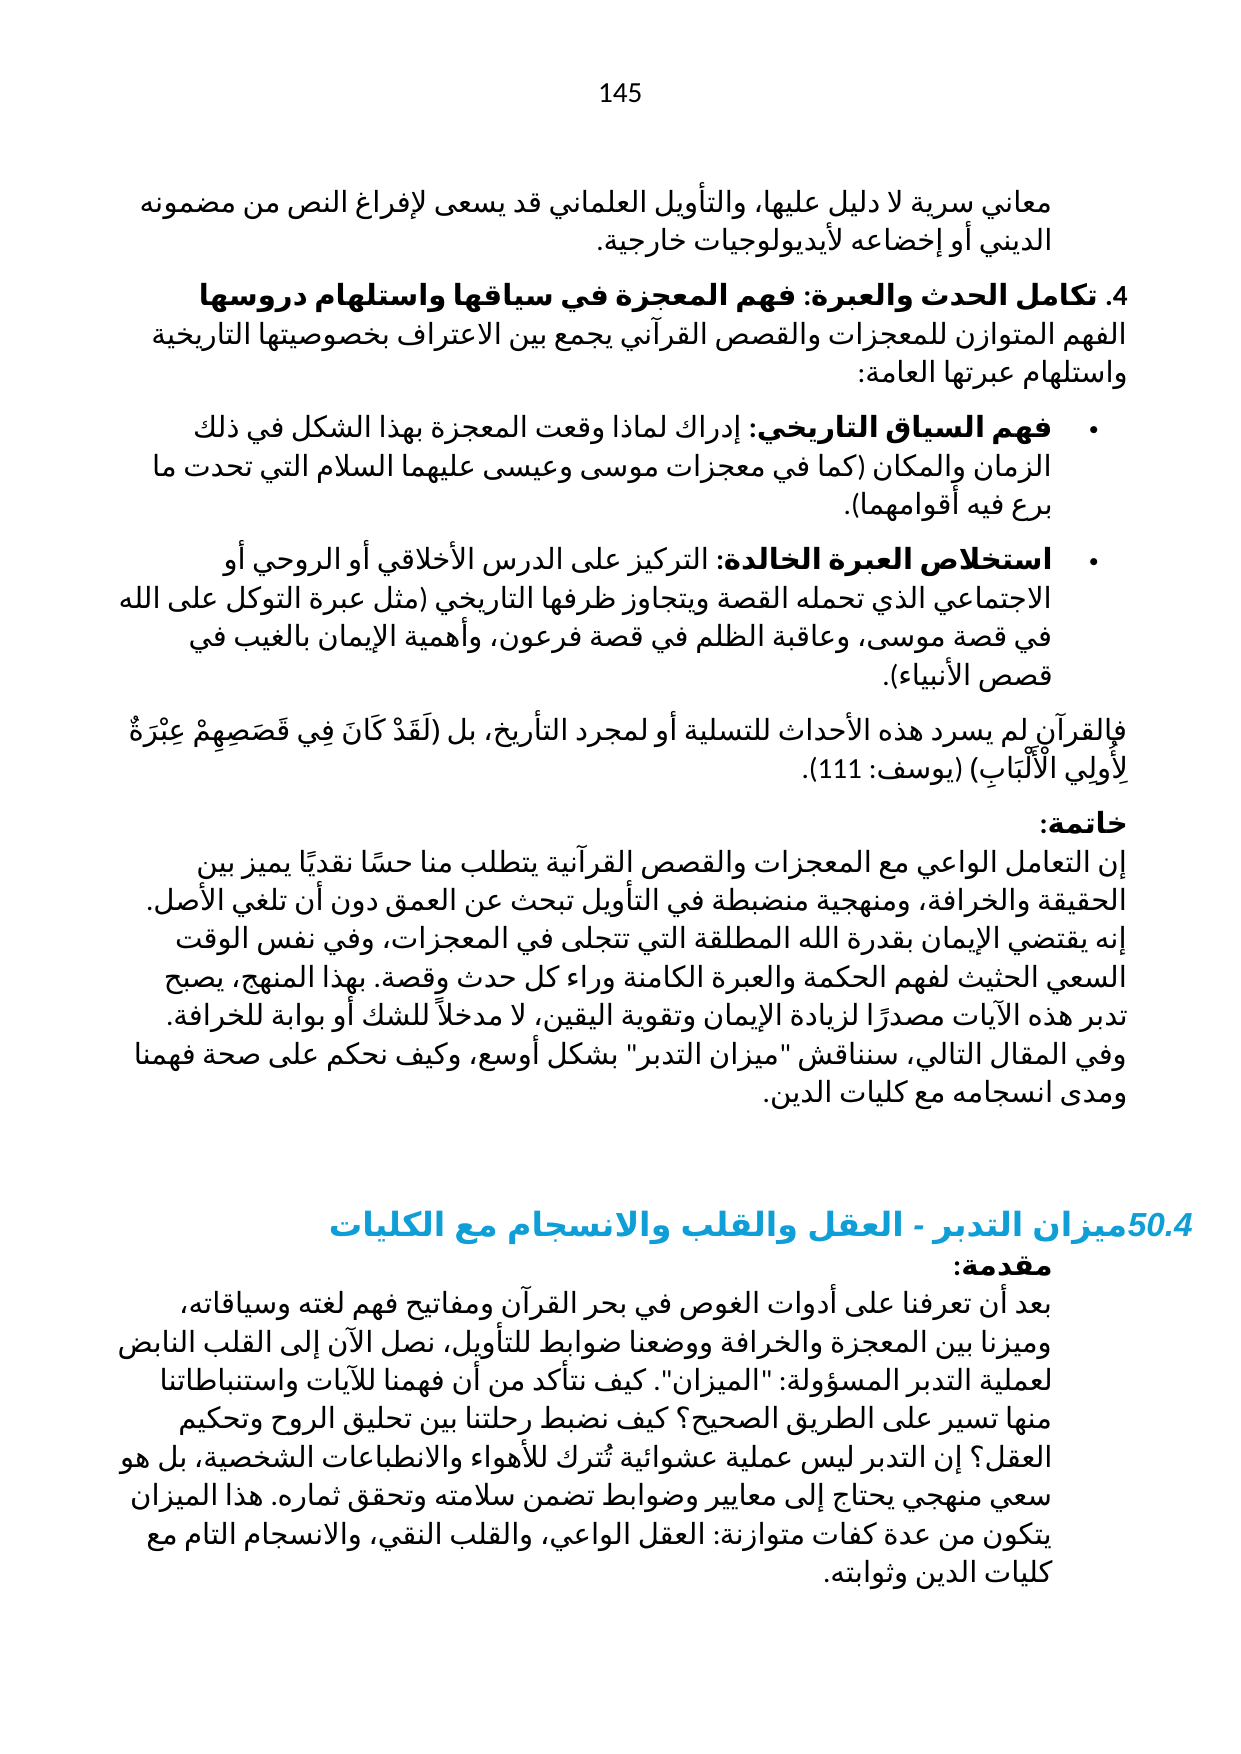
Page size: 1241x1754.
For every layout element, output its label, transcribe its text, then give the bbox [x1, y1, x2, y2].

list فهم السياق التاريخي: إدراك لماذا وقعت المعجزة بهذا الشكل في ذلك الزمان والمكان (كما في معجزات موسى وعيسى عليهما السلام التي تحدت ما برع فيه أقوامهما). [112, 409, 1090, 522]
text خاتمة: إن التعامل الواعي مع المعجزات والقصص القرآنية يتطلب منا حسًا نقديًا يميز بين الحقيقة والخرافة، ومنهجية منضبطة في التأويل تبحث عن العمق دون أن تلغي الأصل. إنه يقتضي الإيمان بقدرة الله المطلقة التي تتجلى في المعجزات، وفي نفس الوقت السعي الحثيث لفهم الحكمة والعبرة الكامنة وراء كل حدث وقصة. بهذا المنهج، يصبح تدبر هذه الآيات مصدرًا لزيادة الإيمان وتقوية اليقين، لا مدخلاً للشك أو بوابة للخرافة. وفي المقال التالي، سنناقش "ميزان التدبر" بشكل أوسع، وكيف نحكم على صحة فهمنا ومدى انسجامه مع كليات الدين. [112, 805, 1128, 1110]
text 4. تكامل الحدث والعبرة: فهم المعجزة في سياقها واستلهام دروسها الفهم المتوازن للمعجزات والقصص القرآني يجمع بين الاعتراف بخصوصيتها التاريخية واستلهام عبرتها العامة: [112, 277, 1128, 390]
subtitle ميزان التدبر - العقل والقلب والانسجام مع الكليات [112, 1205, 1128, 1244]
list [112, 184, 1090, 258]
text فالقرآن لم يسرد هذه الأحداث للتسلية أو لمجرد التأريخ، بل ﴿لَقَدْ كَانَ فِي قَصَصِهِمْ عِبْرَةٌ لِأُولِي الْأَلْبَابِ﴾ (يوسف: 111). [112, 712, 1128, 786]
list استخلاص العبرة الخالدة: التركيز على الدرس الأخلاقي أو الروحي أو الاجتماعي الذي تحمله القصة ويتجاوز ظرفها التاريخي (مثل عبرة التوكل على الله في قصة موسى، وعاقبة الظلم في قصة فرعون، وأهمية الإيمان بالغيب في قصص الأنبياء). [112, 541, 1090, 692]
text مقدمة: بعد أن تعرفنا على أدوات الغوص في بحر القرآن ومفاتيح فهم لغته وسياقاته، وميزنا بين المعجزة والخرافة ووضعنا ضوابط للتأويل، نصل الآن إلى القلب النابض لعملية التدبر المسؤولة: "الميزان". كيف نتأكد من أن فهمنا للآيات واستنباطاتنا منها تسير على الطريق الصحيح؟ كيف نضبط رحلتنا بين تحليق الروح وتحكيم العقل؟ إن التدبر ليس عملية عشوائية تُترك للأهواء والانطباعات الشخصية، بل هو سعي منهجي يحتاج إلى معايير وضوابط تضمن سلامته وتحقق ثماره. هذا الميزان يتكون من عدة كفات متوازنة: العقل الواعي، والقلب النقي، والانسجام التام مع كليات الدين وثوابته. [112, 1247, 1053, 1590]
